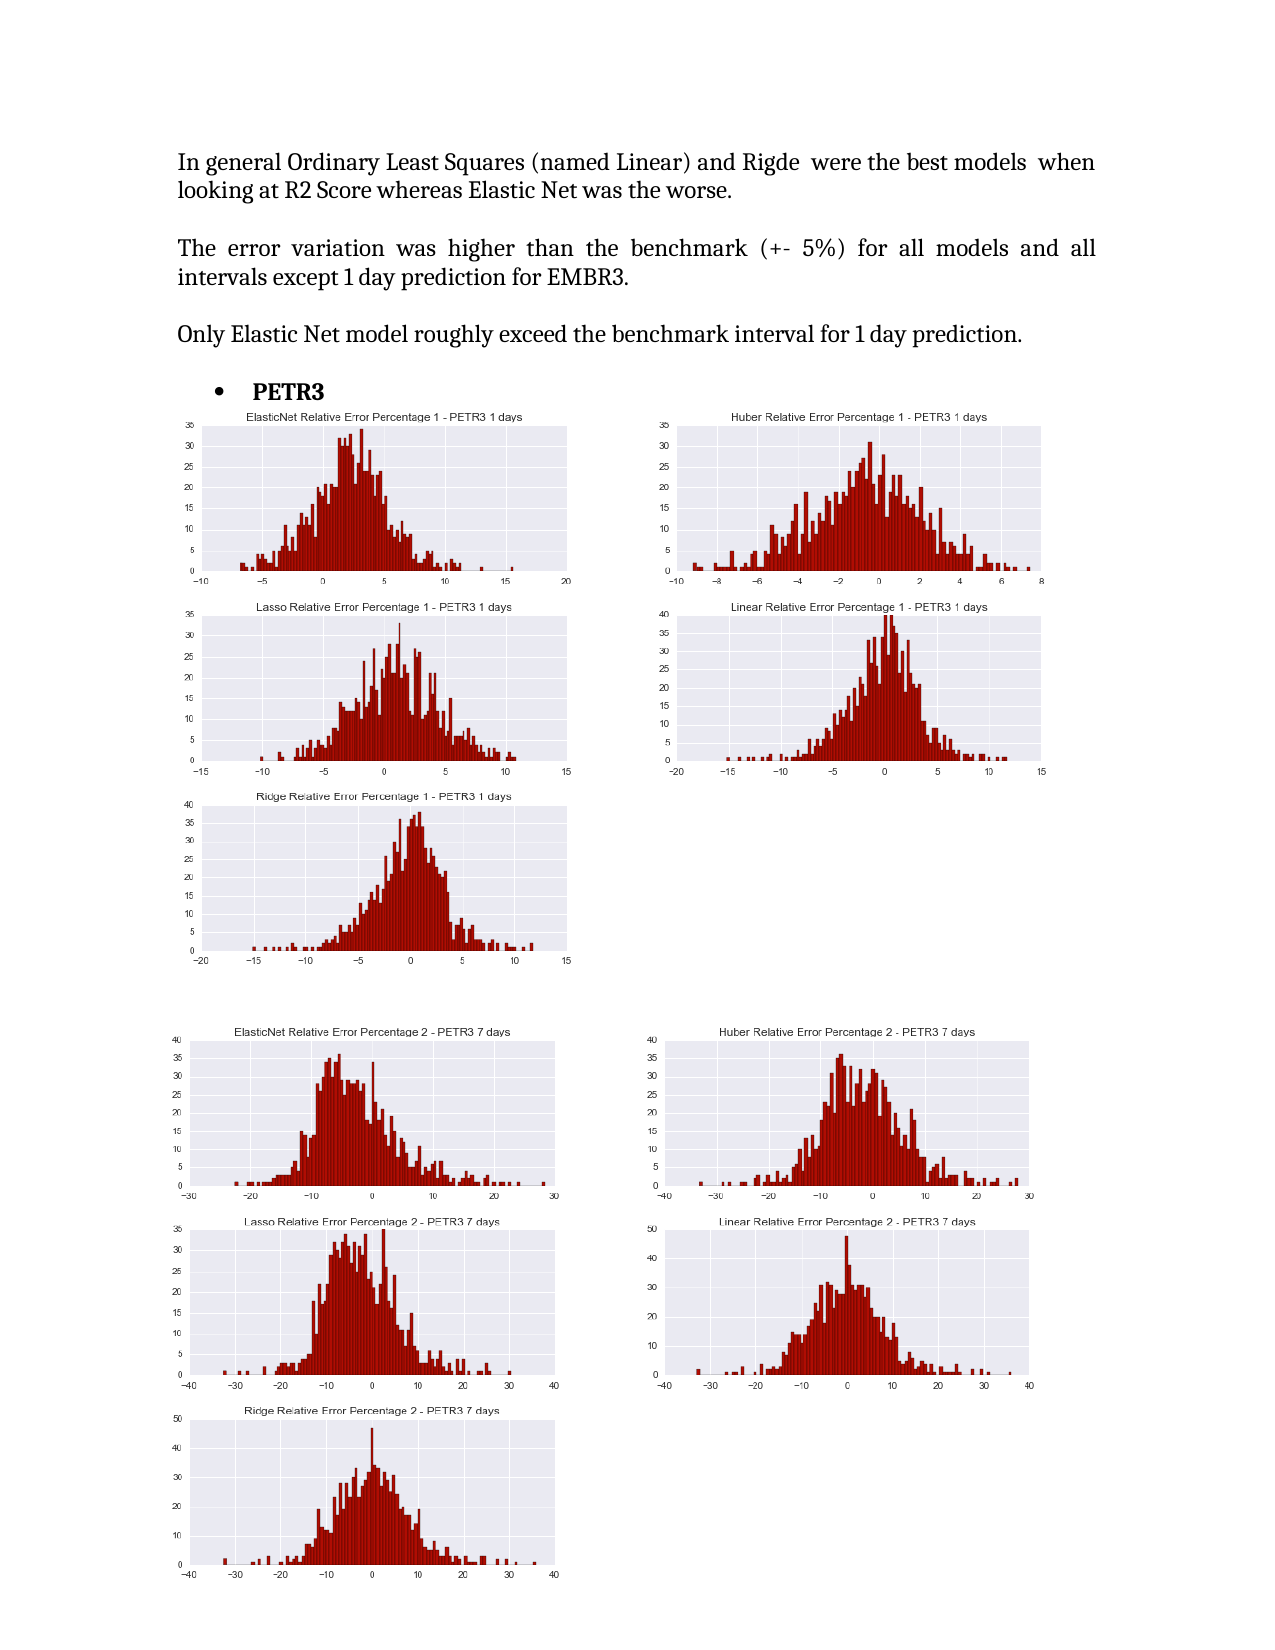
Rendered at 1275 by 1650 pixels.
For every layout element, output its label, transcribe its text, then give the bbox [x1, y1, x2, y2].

picture [177, 406, 1053, 972]
text The error variation was higher than the benchmark (+- 5%) for all models and all intervals except 1 day prediction for EMBR3. [177, 234, 1098, 291]
list PETR3 [215, 378, 1098, 406]
text In general Ordinary Least Squares (named Linear) and Rigde were the best models when looking at R2 Score whereas Elastic Net was the worse. [177, 148, 1098, 205]
picture [165, 1021, 1041, 1586]
text Only Elastic Net model roughly exceed the benchmark interval for 1 day prediction. [177, 320, 1098, 349]
